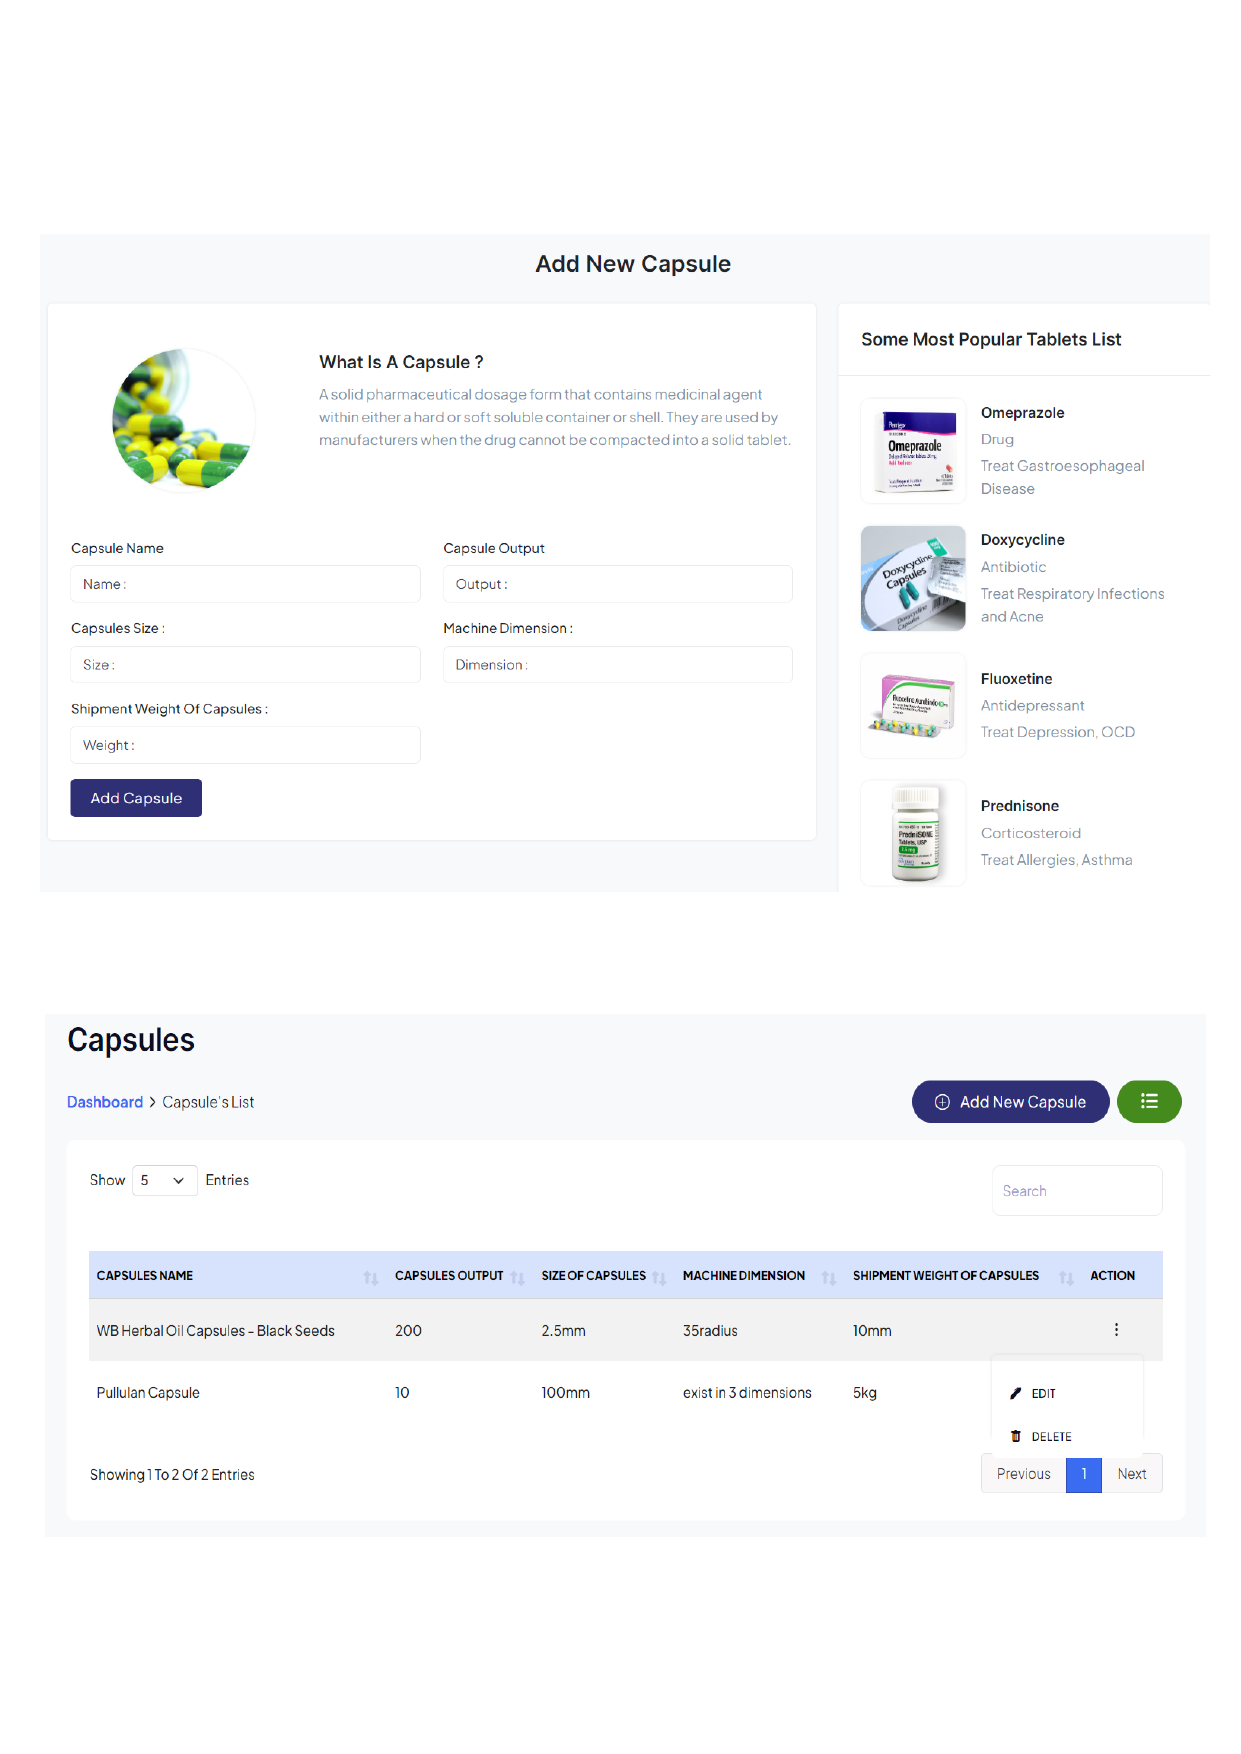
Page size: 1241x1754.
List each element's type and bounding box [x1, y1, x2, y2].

picture [45, 1014, 1207, 1537]
picture [39, 234, 1211, 892]
